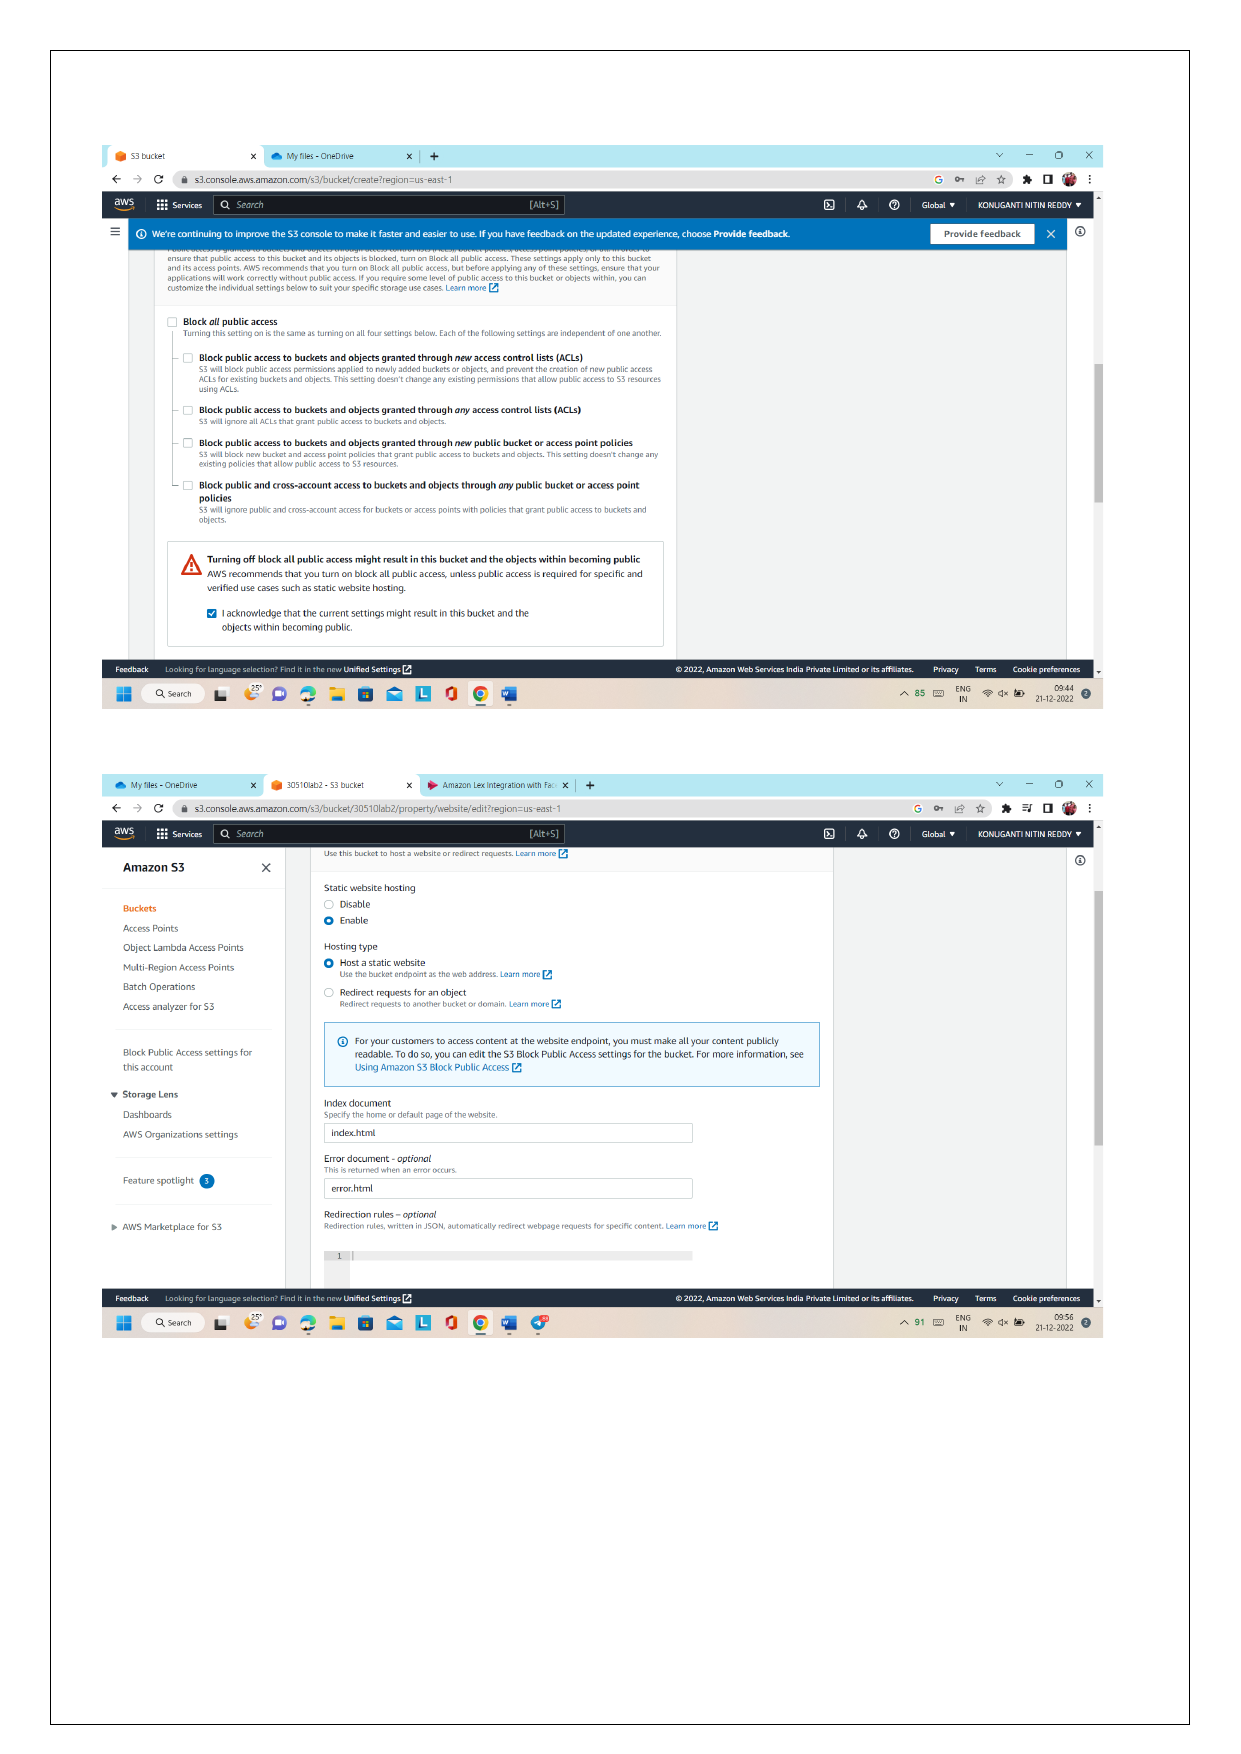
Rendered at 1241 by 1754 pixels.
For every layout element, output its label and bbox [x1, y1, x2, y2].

picture [102, 145, 1104, 709]
picture [102, 774, 1104, 1338]
